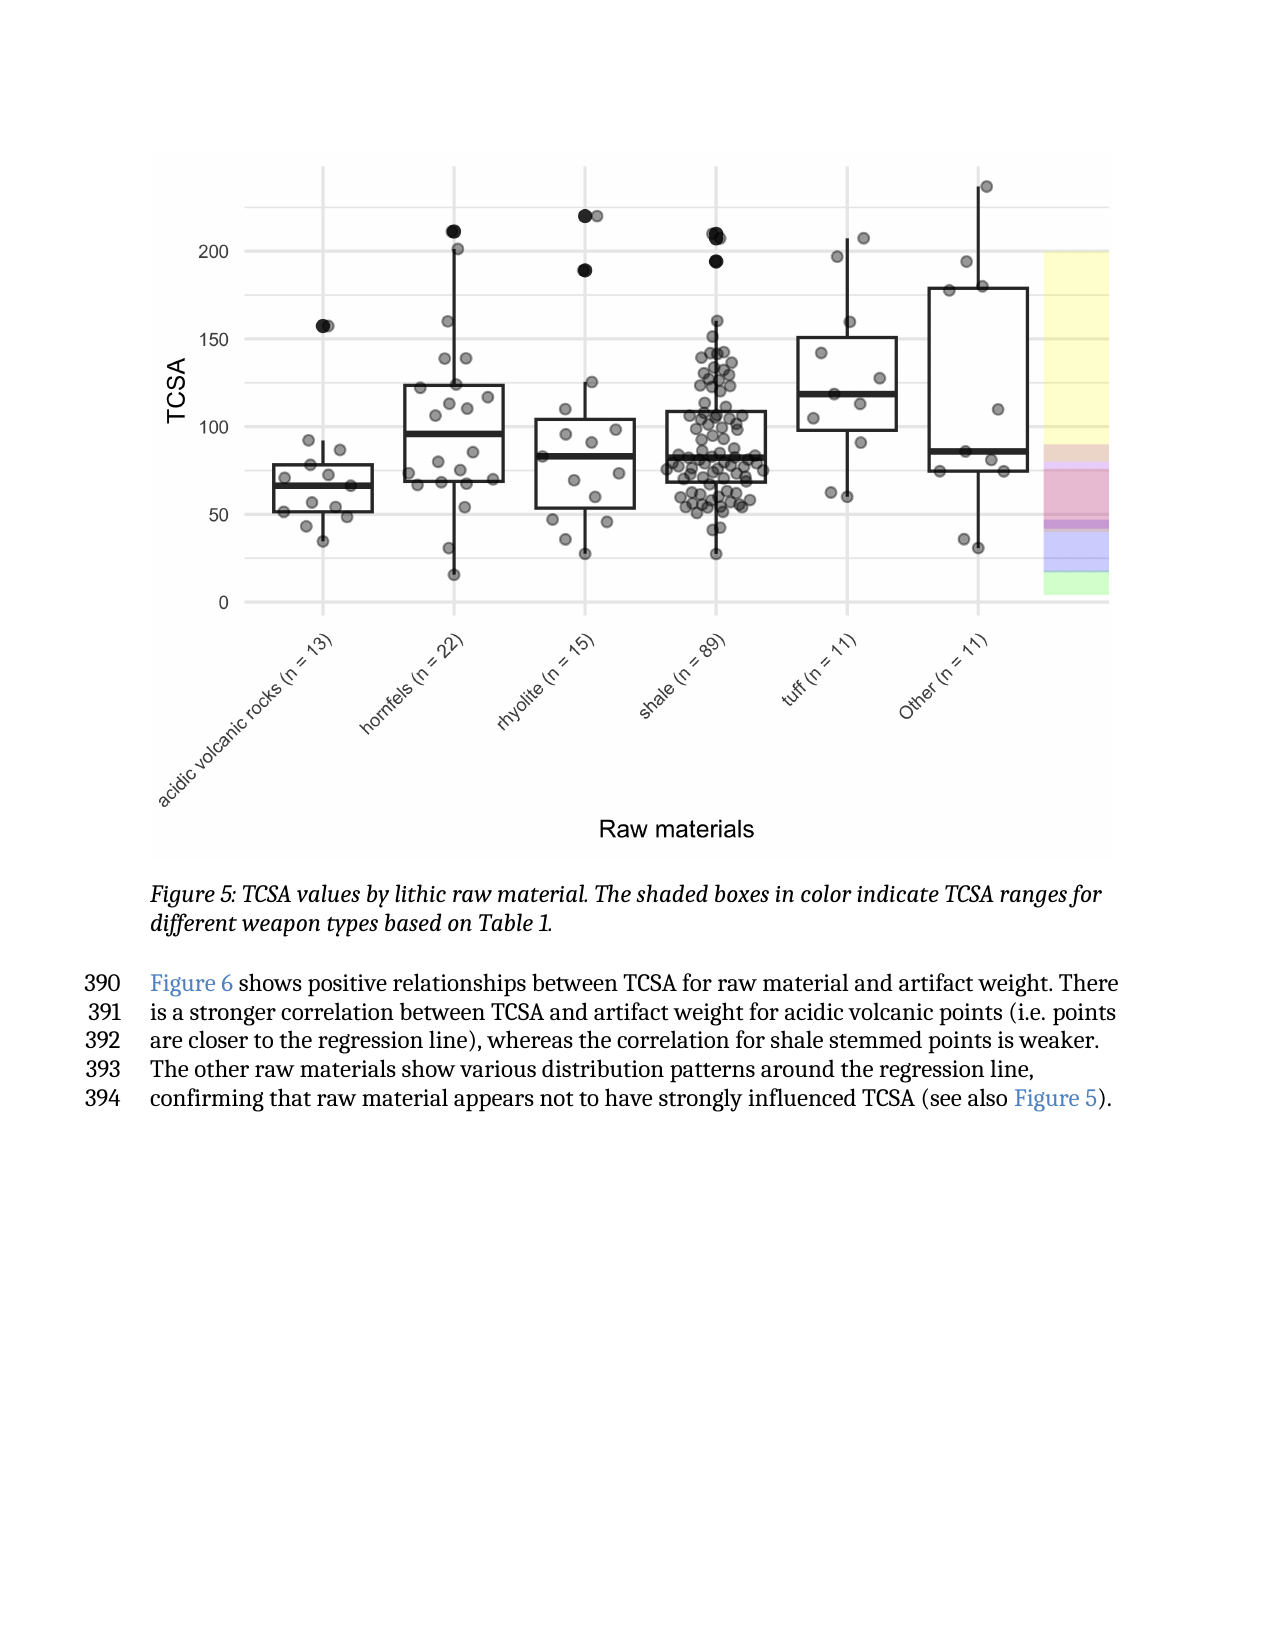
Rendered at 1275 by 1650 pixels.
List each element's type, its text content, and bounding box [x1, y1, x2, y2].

table_header Figure 5: TCSA values by lithic raw material. The shaded boxes in color indicate TCSA ranges for different weapon types based on Table 1. [139, 150, 1114, 950]
picture [150, 150, 1114, 859]
text Figure 6 shows positive relationships between TCSA for raw material and artifact weight. There is a stronger correlation between TCSA and artifact weight for acidic volcanic points (i.e. points are closer to the regression line), whereas the correlation for shale stemmed points is weaker. The other raw materials show various distribution patterns around the regression line, confirming that raw material appears not to have strongly influenced TCSA (see also Figure 5). [150, 969, 1125, 1112]
